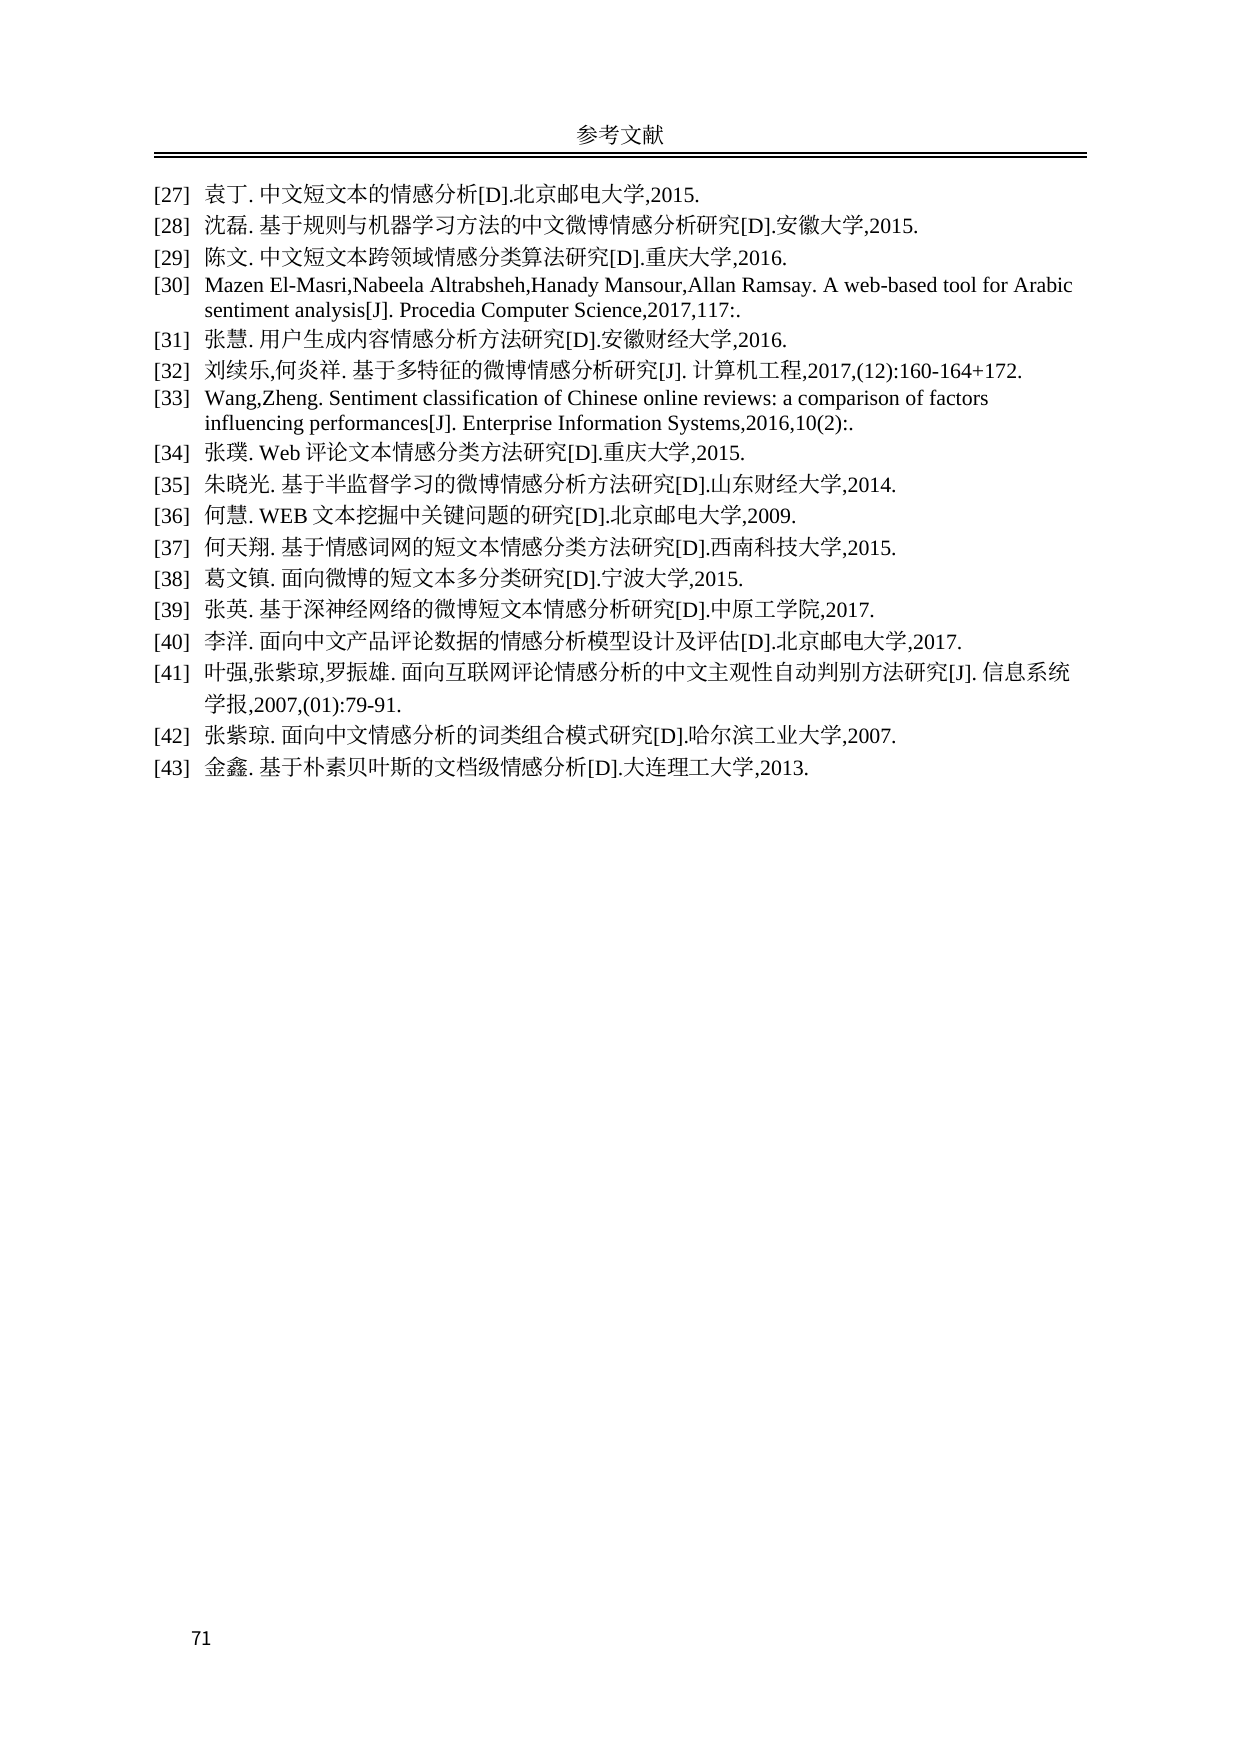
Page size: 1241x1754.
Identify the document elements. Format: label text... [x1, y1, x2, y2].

text 张英. 基于深神经网络的微博短文本情感分析研究[D].中原工学院,2017. [153, 593, 1087, 624]
text 刘续乐,何炎祥. 基于多特征的微博情感分析研究[J]. 计算机工程,2017,(12):160-164+172. [153, 353, 1087, 385]
text 张紫琼. 面向中文情感分析的词类组合模式研究[D].哈尔滨工业大学,2007. [153, 718, 1087, 750]
text Mazen El-Masri,Nabeela Altrabsheh,Hanady Mansour,Allan Ramsay. A web-based tool for Arabic sentiment analysis[J]. Procedia Computer Science,2017,117:. [153, 272, 1087, 322]
text 朱晓光. 基于半监督学习的微博情感分析方法研究[D].山东财经大学,2014. [153, 467, 1087, 498]
text 陈文. 中文短文本跨领域情感分类算法研究[D].重庆大学,2016. [153, 240, 1087, 272]
text 李洋. 面向中文产品评论数据的情感分析模型设计及评估[D].北京邮电大学,2017. [153, 624, 1087, 656]
text 金鑫. 基于朴素贝叶斯的文档级情感分析[D].大连理工大学,2013. [153, 750, 1087, 781]
text 沈磊. 基于规则与机器学习方法的中文微博情感分析研究[D].安徽大学,2015. [153, 209, 1087, 240]
text 何慧. WEB文本挖掘中关键问题的研究[D].北京邮电大学,2009. [153, 498, 1087, 530]
text 葛文镇. 面向微博的短文本多分类研究[D].宁波大学,2015. [153, 561, 1087, 593]
text 张慧. 用户生成内容情感分析方法研究[D].安徽财经大学,2016. [153, 322, 1087, 353]
text 张璞. Web评论文本情感分类方法研究[D].重庆大学,2015. [153, 435, 1087, 467]
text Wang,Zheng. Sentiment classification of Chinese online reviews: a comparison of factors influencing performances[J]. Enterprise Information Systems,2016,10(2):. [153, 385, 1087, 435]
text 何天翔. 基于情感词网的短文本情感分类方法研究[D].西南科技大学,2015. [153, 530, 1087, 561]
text 袁丁. 中文短文本的情感分析[D].北京邮电大学,2015. [153, 177, 1087, 209]
text 叶强,张紫琼,罗振雄. 面向互联网评论情感分析的中文主观性自动判别方法研究[J]. 信息系统学报,2007,(01):79-91. [153, 656, 1087, 718]
